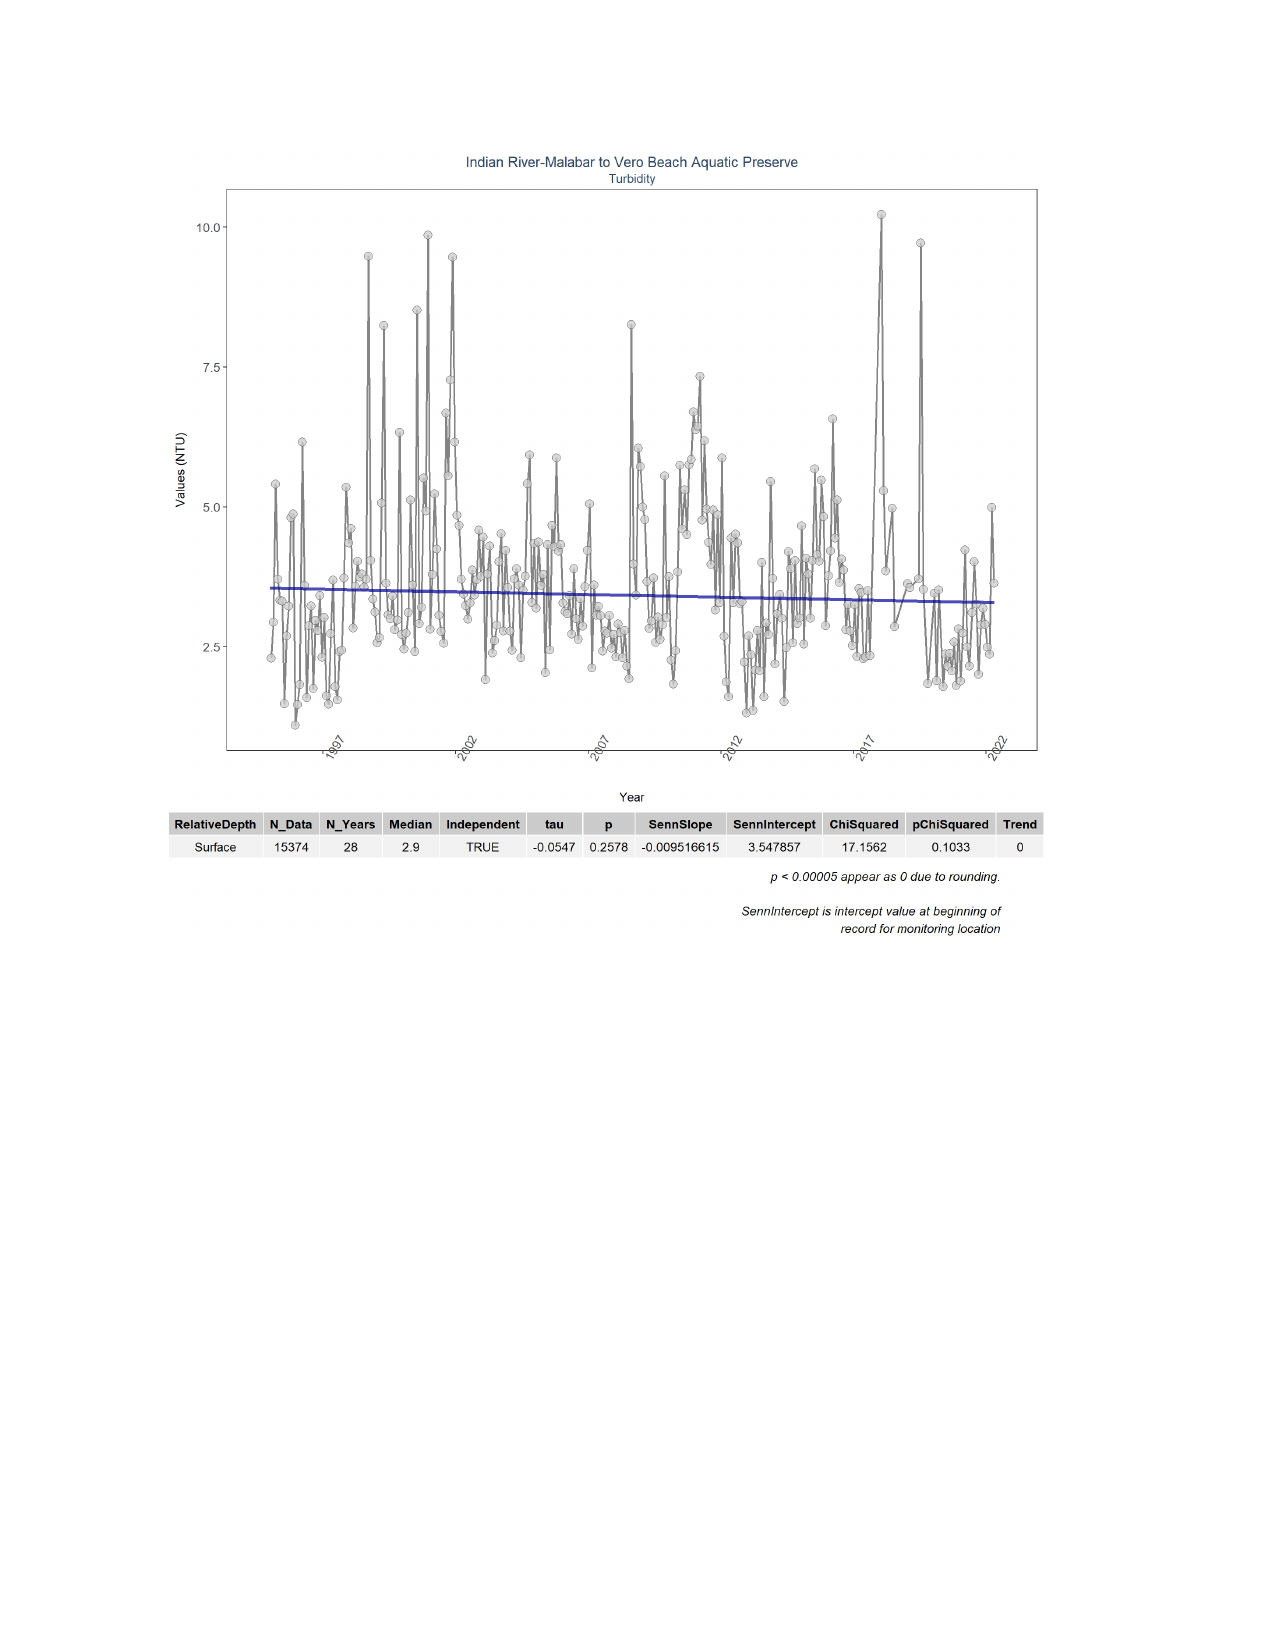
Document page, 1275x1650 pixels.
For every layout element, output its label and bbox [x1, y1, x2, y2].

picture [168, 150, 1044, 938]
